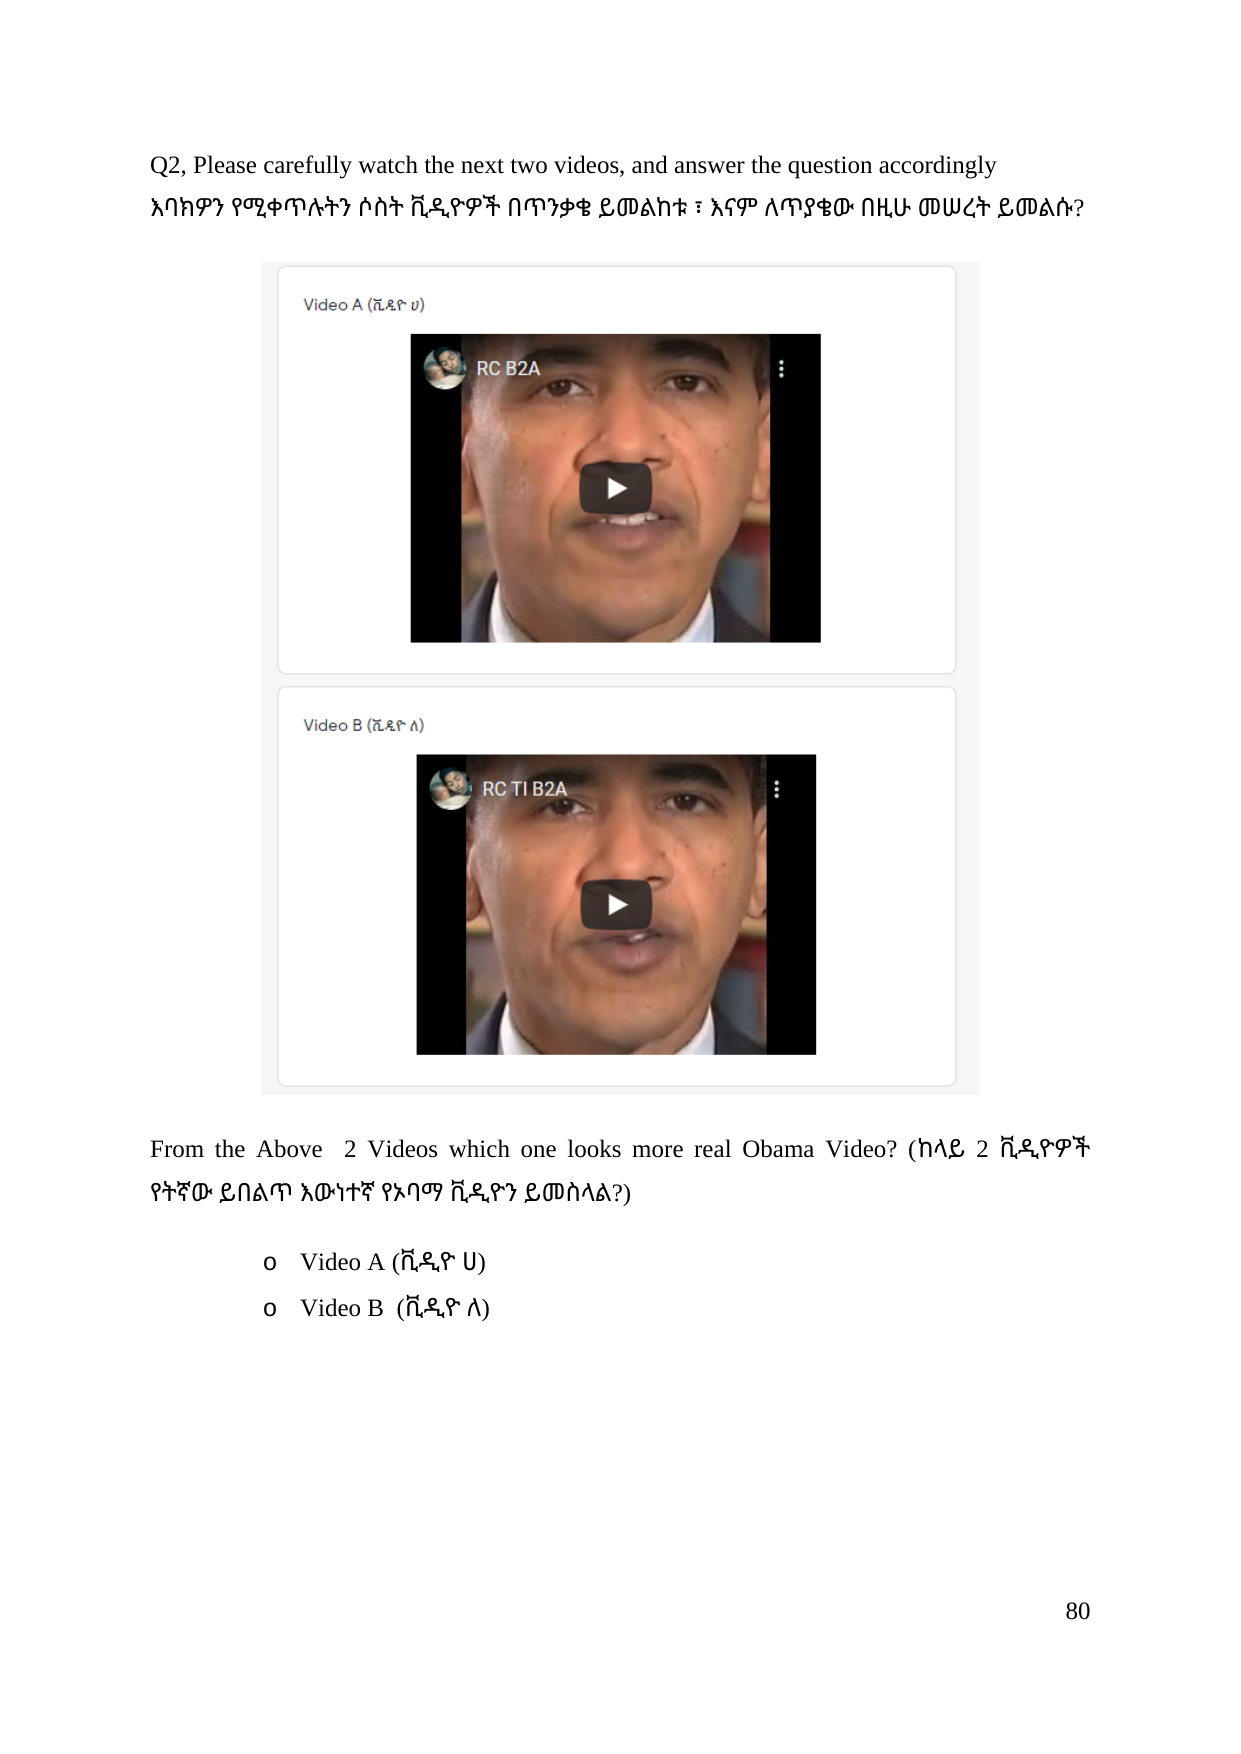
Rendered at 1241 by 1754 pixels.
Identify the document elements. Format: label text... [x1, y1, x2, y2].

list Video A (ቪዲዮ ሀ) [262, 1247, 1090, 1278]
picture [260, 262, 980, 1095]
list Video B (ቪዲዮ ለ) [262, 1293, 1090, 1324]
text From the Above 2 Videos which one looks more real Obama Video? (ከላይ 2 ቪዲዮዎች የትኛው ይበልጥ እውነተኛ የኦባማ ቪዲዮን ይመስላል?) [150, 1134, 1090, 1207]
text እባክዎን የሚቀጥሉትን ሶስት ቪዲዮዎች በጥንቃቄ ይመልከቱ ፣ እናም ለጥያቄው በዚሁ መሠረት ይመልሱ? [150, 193, 1090, 222]
text Q2, Please carefully watch the next two videos, and answer the question accordingly [150, 150, 1090, 179]
